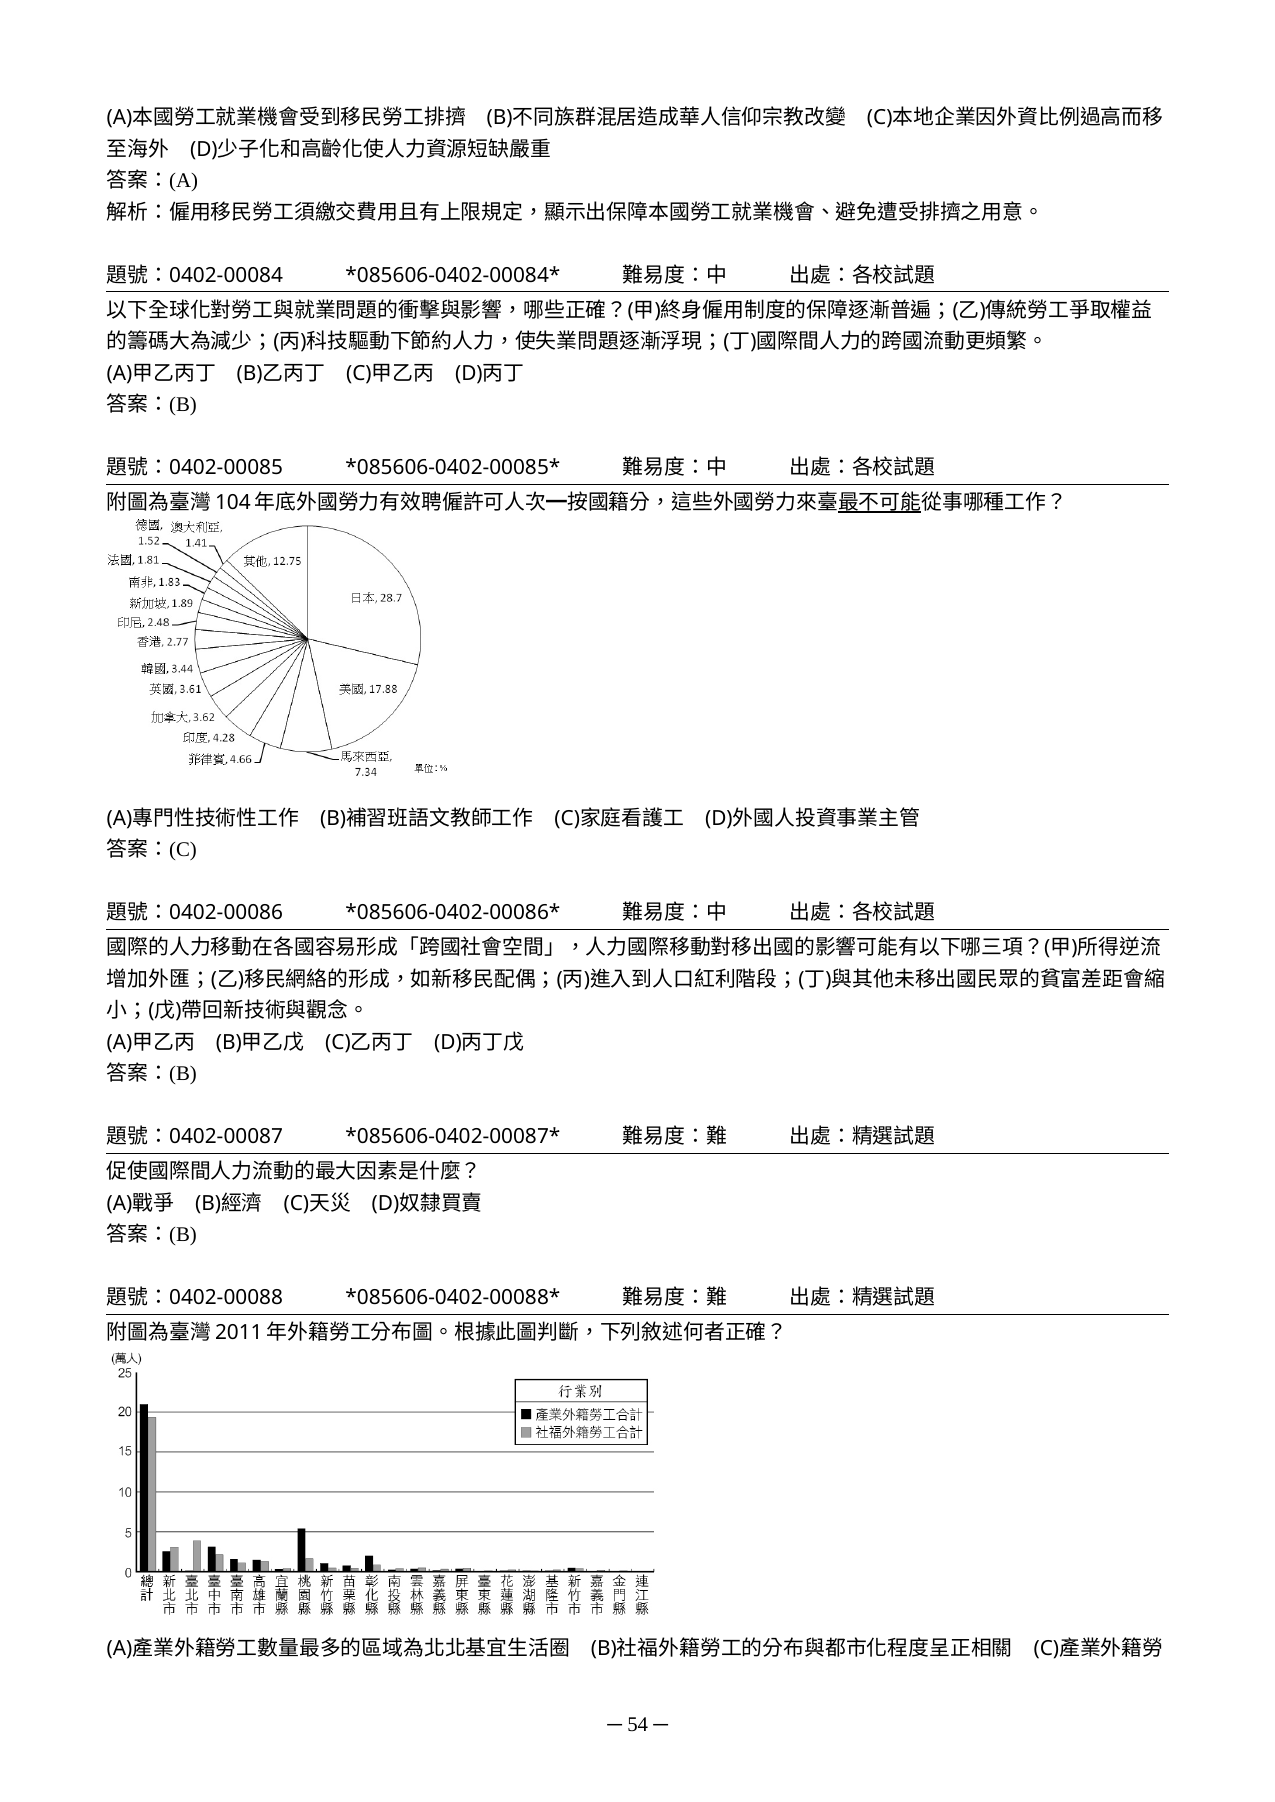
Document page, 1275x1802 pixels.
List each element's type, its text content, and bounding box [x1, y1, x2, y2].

text 答案：(A) [106, 163, 1169, 194]
text 答案：(B) [106, 1217, 1169, 1248]
text 題號：0402-00088 *085606-0402-00088* 難易度：難 出處：精選試題 [106, 1280, 1169, 1314]
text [106, 1315, 1169, 1662]
text 以下全球化對勞工與就業問題的衝擊與影響，哪些正確？(甲)終身僱用制度的保障逐漸普遍；(乙)傳統勞工爭取權益的籌碼大為減少；(丙)科技驅動下節約人力，使失業問題逐漸浮現；(丁)國際間人力的跨國流動更頻繁。 (A)甲乙丙丁 (B)乙丙丁 (C)甲乙丙 (D)丙丁 [106, 292, 1169, 387]
text 題號：0402-00085 *085606-0402-00085* 難易度：中 出處：各校試題 [106, 450, 1169, 484]
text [106, 100, 1169, 163]
text 答案：(C) [106, 832, 1169, 863]
text 答案：(B) [106, 1056, 1169, 1087]
text 國際的人力移動在各國容易形成「跨國社會空間」，人力國際移動對移出國的影響可能有以下哪三項？(甲)所得逆流增加外匯；(乙)移民網絡的形成，如新移民配偶；(丙)進入到人口紅利階段；(丁)與其他未移出國民眾的貧富差距會縮小；(戊)帶回新技術與觀念。 (A)甲乙丙 (B)甲乙戊 (C)乙丙丁 (D)丙丁戊 [106, 930, 1169, 1056]
text 題號：0402-00084 *085606-0402-00084* 難易度：中 出處：各校試題 [106, 257, 1169, 291]
picture [106, 516, 457, 782]
text 促使國際間人力流動的最大因素是什麼？ (A)戰爭 (B)經濟 (C)天災 (D)奴隸買賣 [106, 1154, 1169, 1217]
text 題號：0402-00086 *085606-0402-00086* 難易度：中 出處：各校試題 [106, 895, 1169, 929]
text 題號：0402-00087 *085606-0402-00087* 難易度：難 出處：精選試題 [106, 1119, 1169, 1153]
text 解析：僱用移民勞工須繳交費用且有上限規定，顯示出保障本國勞工就業機會、避免遭受排擠之用意。 [106, 194, 1169, 226]
text 答案：(B) [106, 387, 1169, 418]
picture [106, 1346, 665, 1622]
